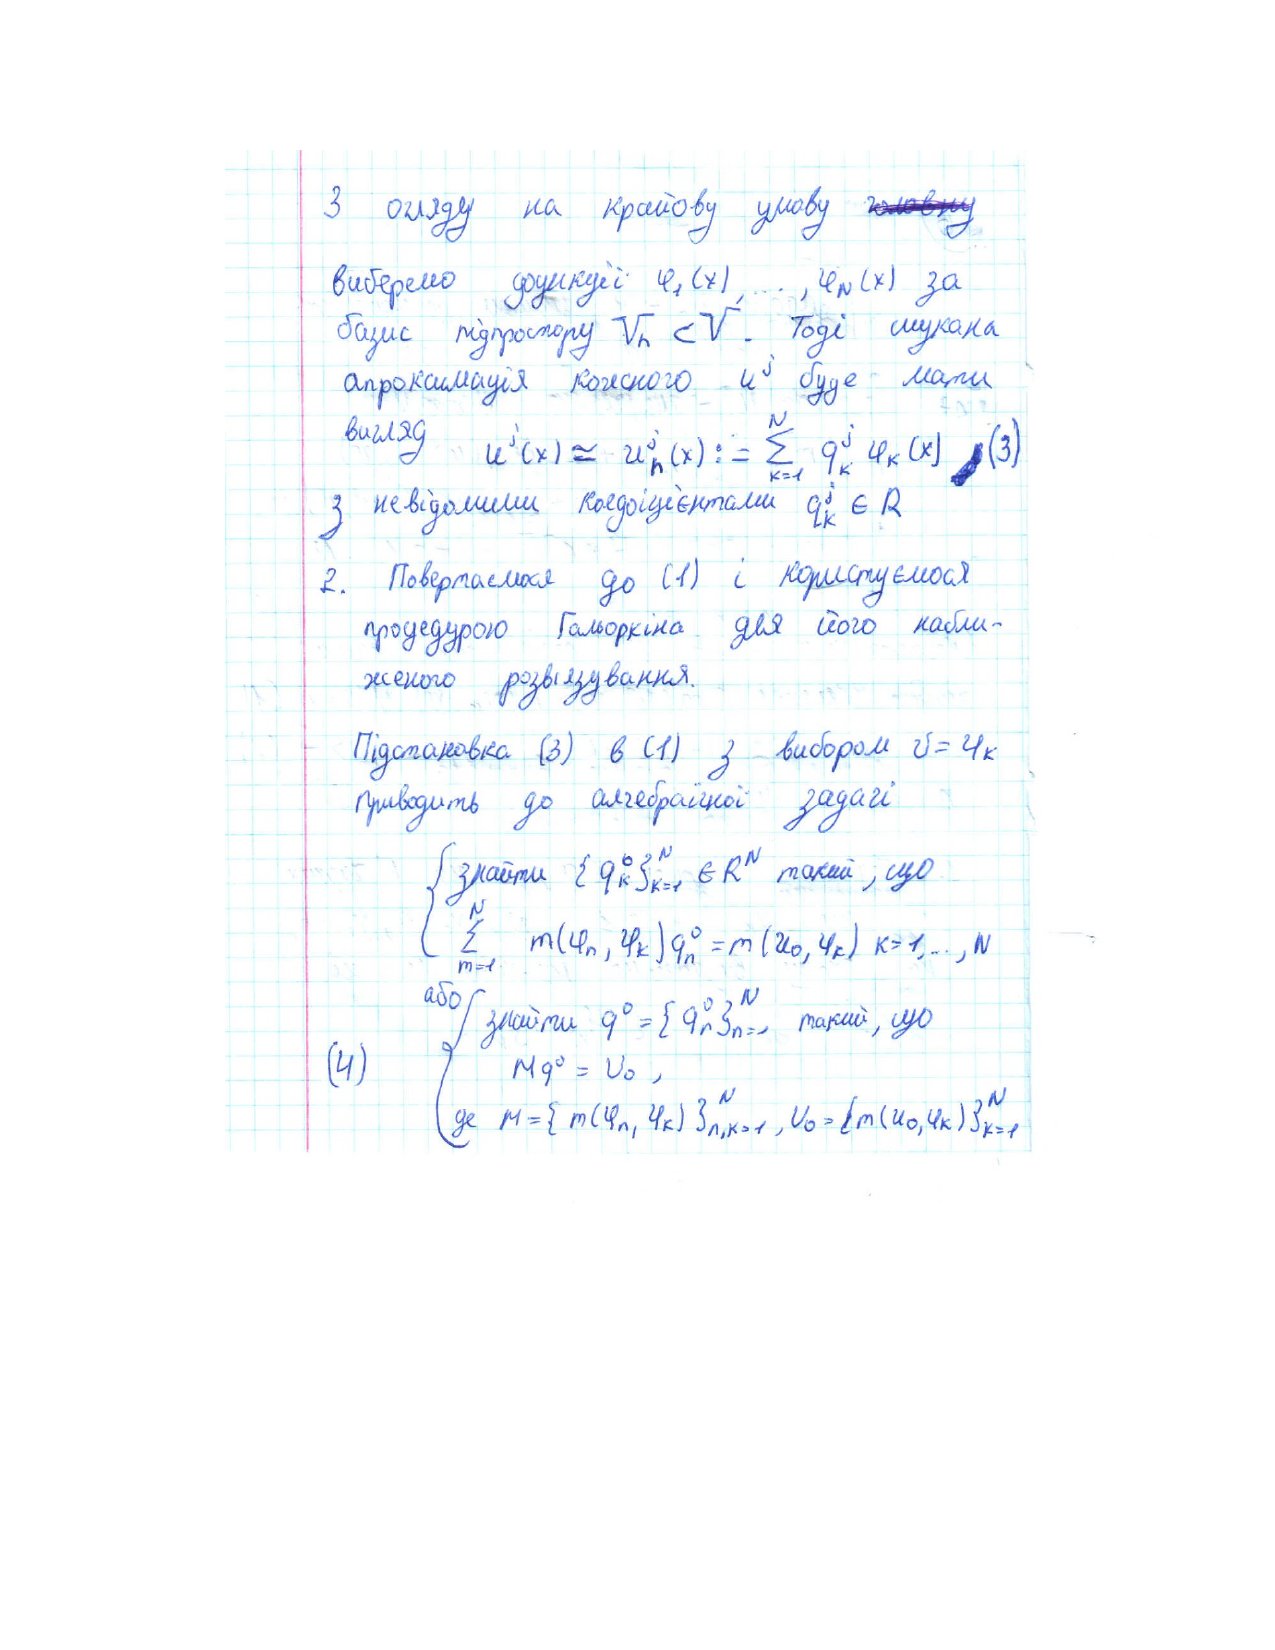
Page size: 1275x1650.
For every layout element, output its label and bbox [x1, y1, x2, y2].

picture [225, 150, 1166, 1215]
